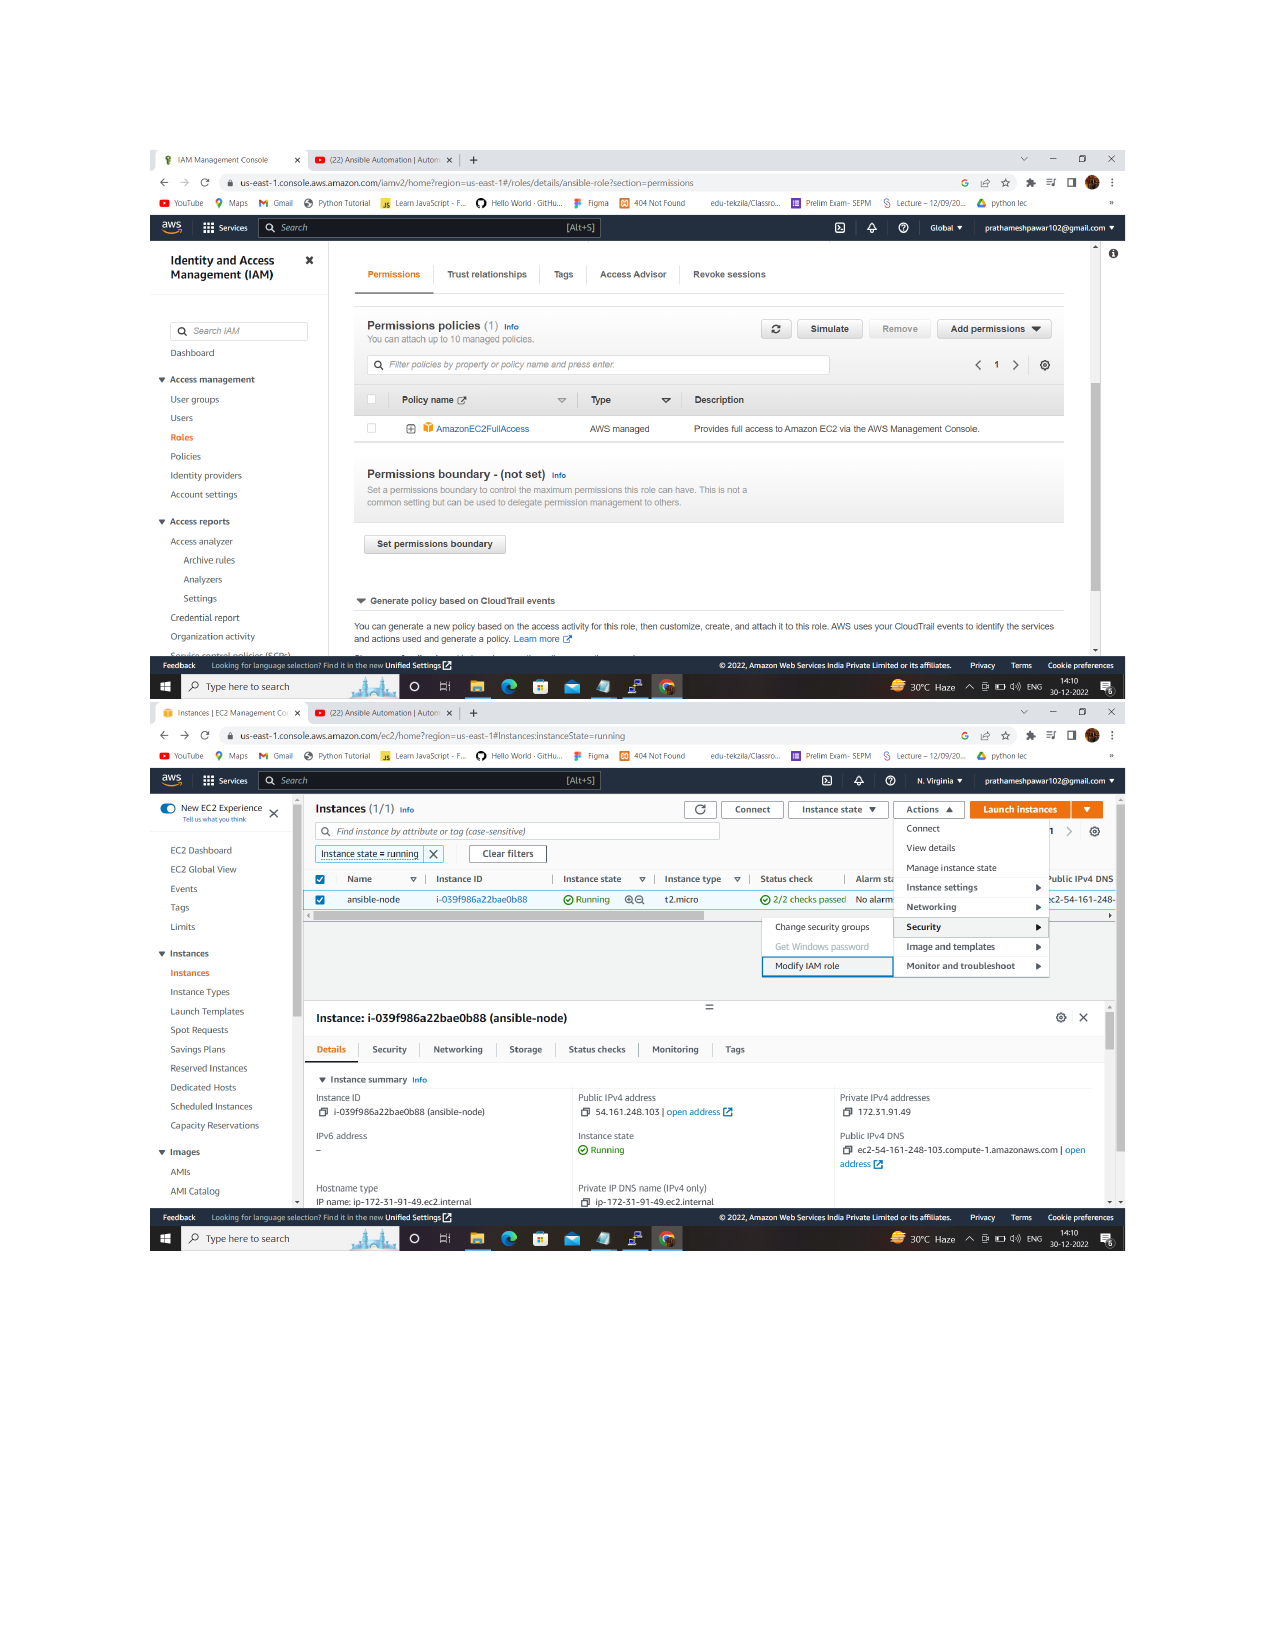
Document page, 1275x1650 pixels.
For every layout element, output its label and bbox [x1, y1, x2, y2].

picture [150, 150, 1125, 699]
picture [150, 702, 1125, 1251]
